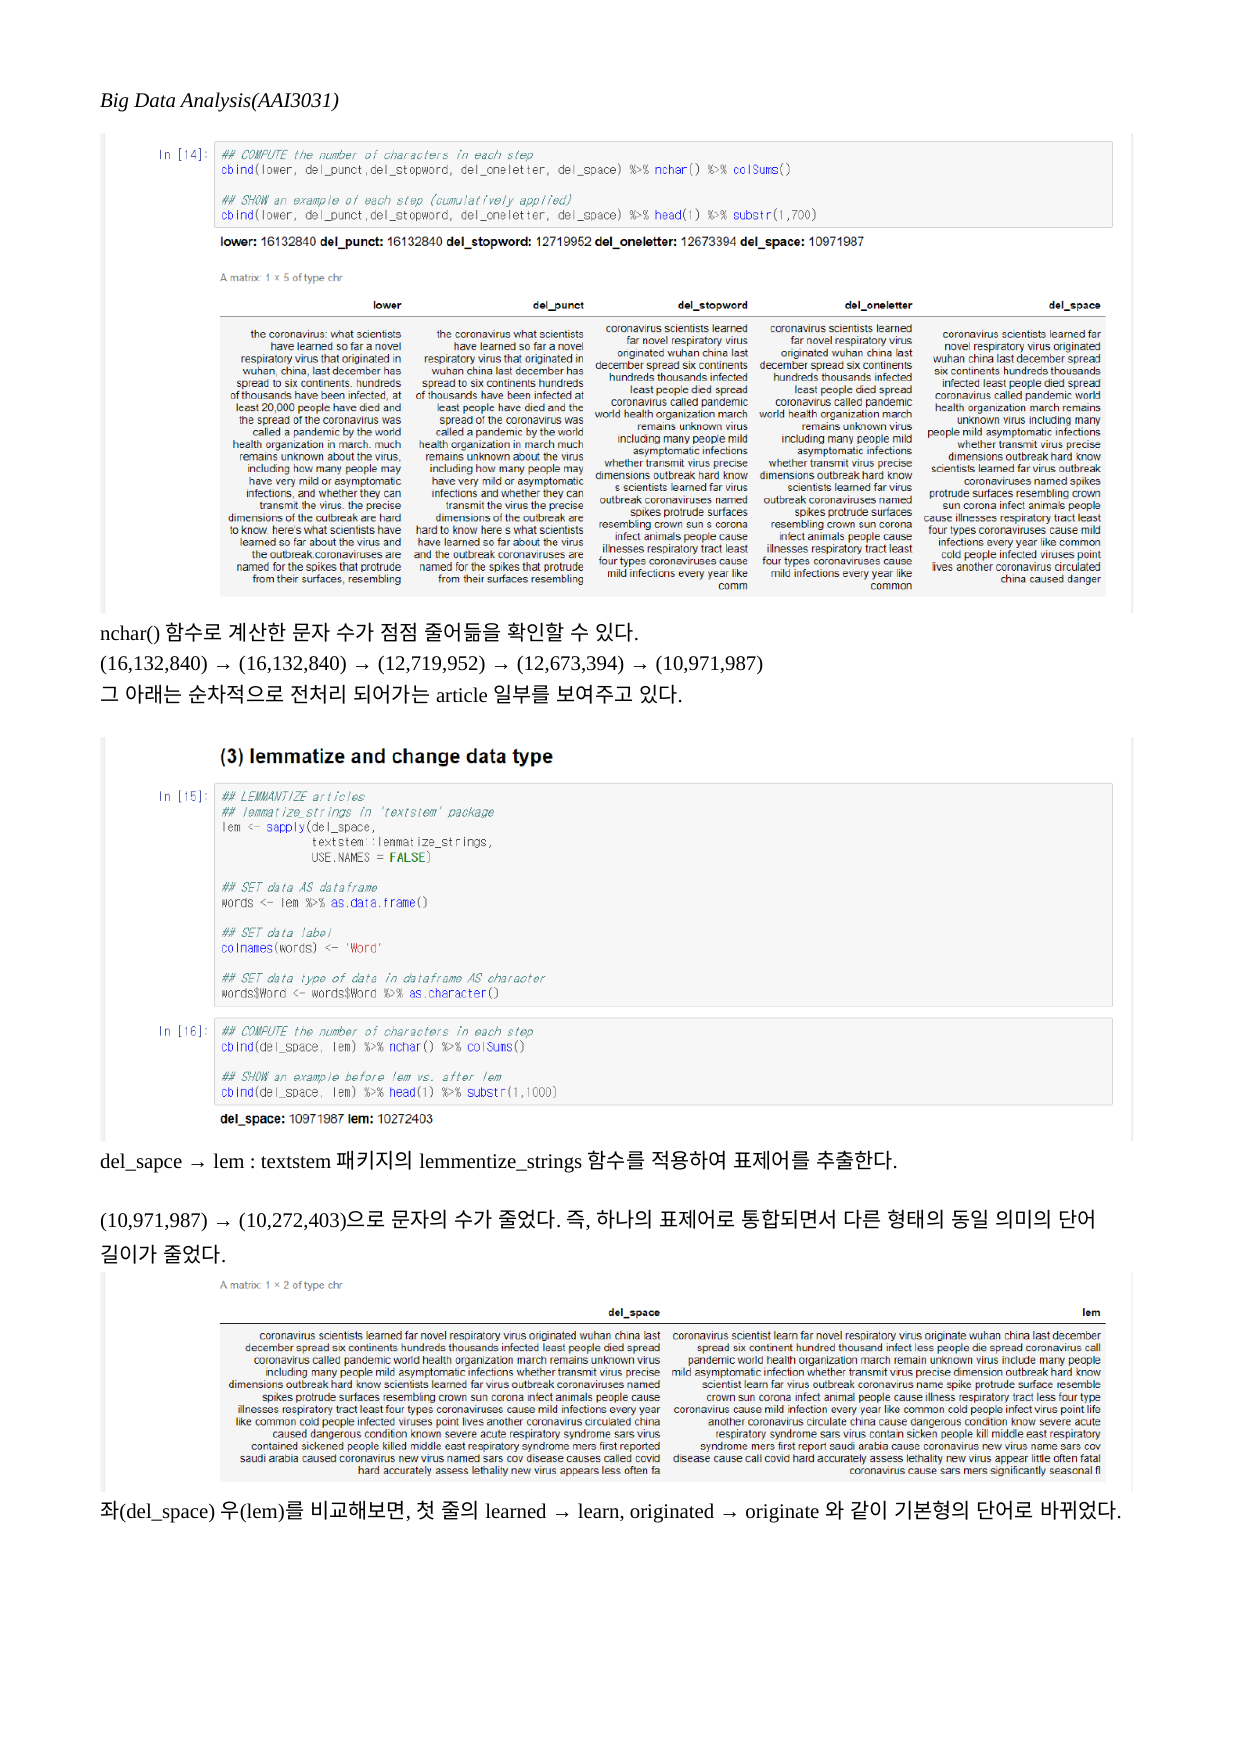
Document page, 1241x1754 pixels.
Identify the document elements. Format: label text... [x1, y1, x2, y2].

picture [100, 1272, 1133, 1492]
text 좌(del_space) 우(lem)를 비교해보면, 첫 줄의 learned → learn, originated → originate 와 같이 기본형의 단어로 바뀌었다. [100, 1495, 1157, 1525]
text 그 아래는 순차적으로 전처리 되어가는 article 일부를 보여주고 있다. [100, 678, 1157, 708]
picture [100, 737, 1134, 1141]
text del_sapce → lem : textstem 패키지의 lemmentize_strings 함수를 적용하여 표제어를 추출한다. [100, 1144, 1157, 1174]
text (16,132,840) → (16,132,840) → (12,719,952) → (12,673,394) → (10,971,987) [100, 651, 1157, 674]
picture [100, 133, 1134, 613]
text nchar() 함수로 계산한 문자 수가 점점 줄어듦을 확인할 수 있다. [100, 616, 1157, 646]
